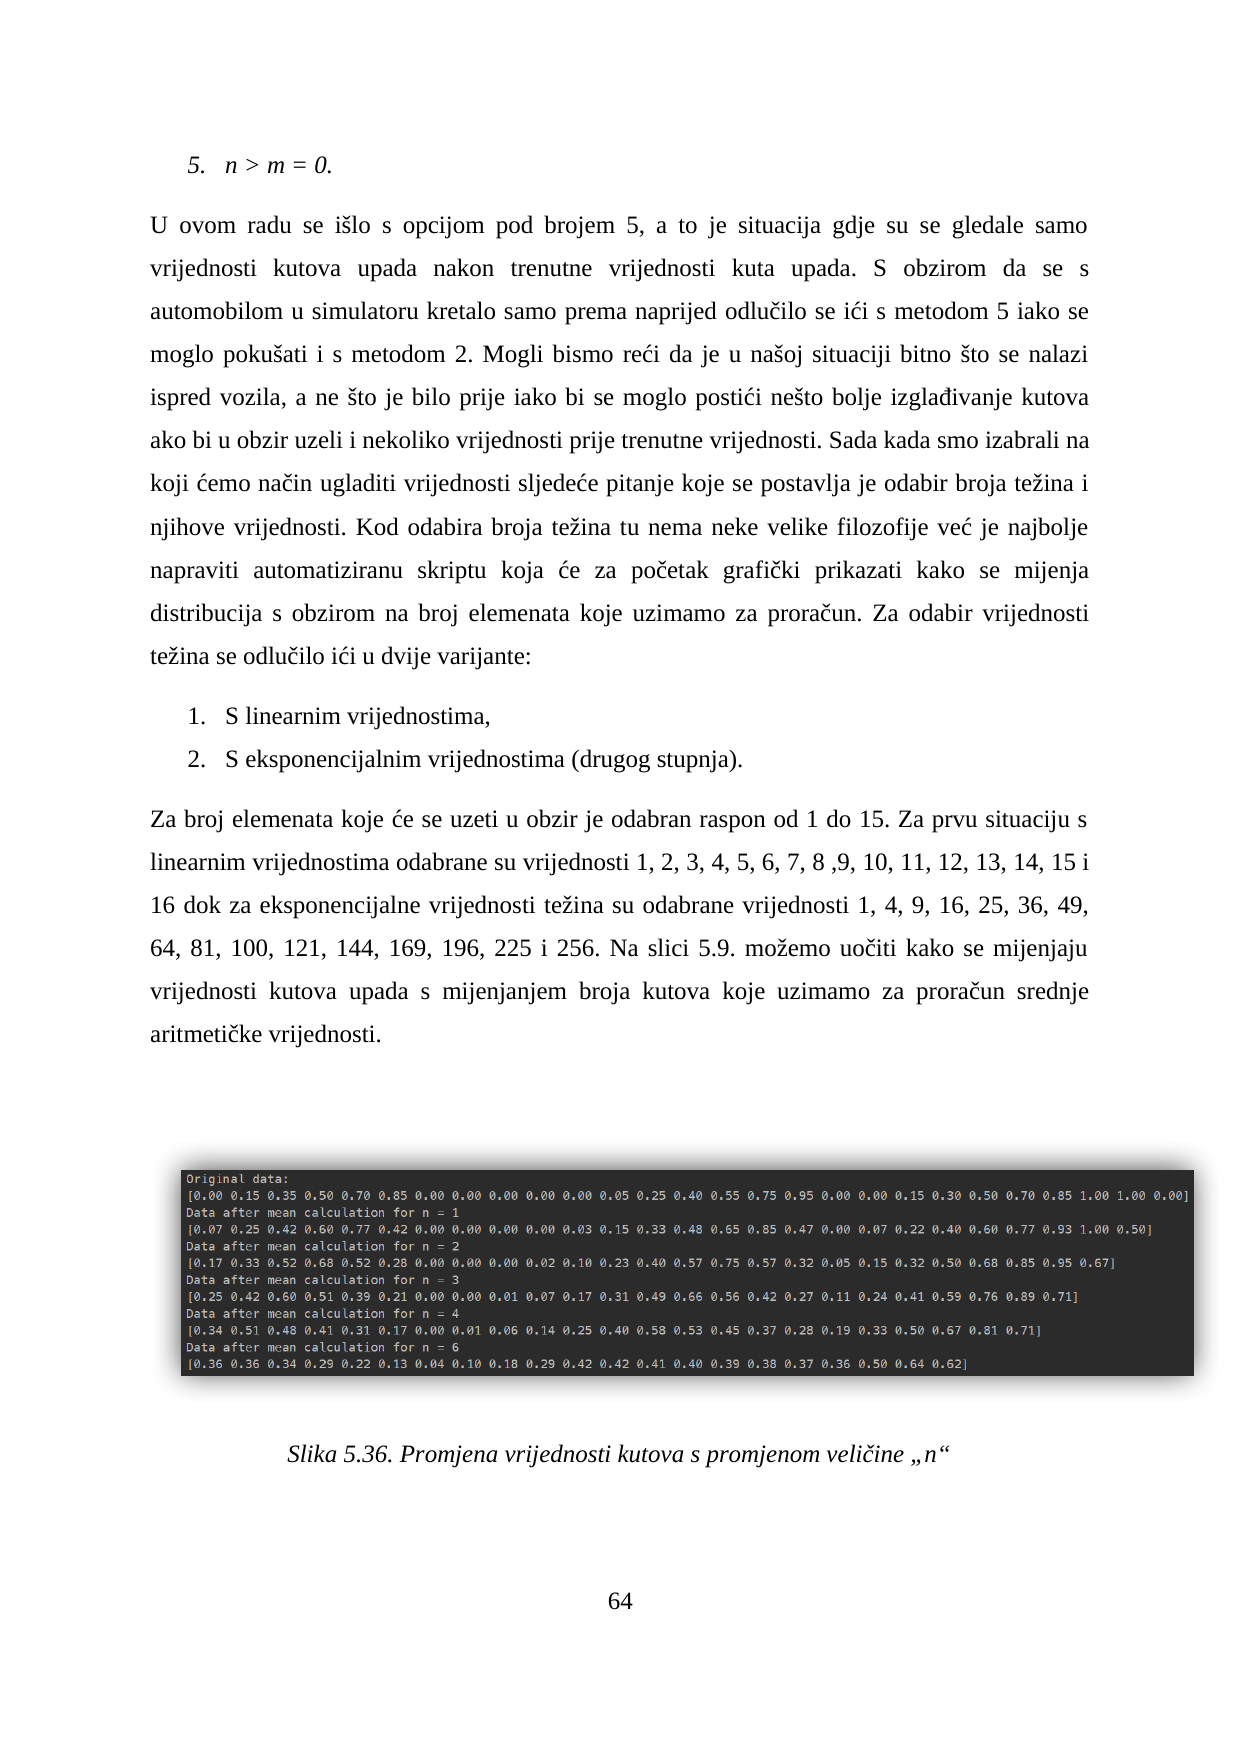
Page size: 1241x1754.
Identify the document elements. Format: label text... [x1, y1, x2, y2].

text Za broj elemenata koje će se uzeti u obzir je odabran raspon od 1 do 15. Za prvu situaciju s linearnim vrijednostima odabrane su vrijednosti 1, 2, 3, 4, 5, 6, 7, 8 ,9, 10, 11, 12, 13, 14, 15 i 16 dok za eksponencijalne vrijednosti težina su odabrane vrijednosti 1, 4, 9, 16, 25, 36, 49, 64, 81, 100, 121, 144, 169, 196, 225 i 256. Na slici 5.9. možemo uočiti kako se mijenjaju vrijednosti kutova upada s mijenjanjem broja kutova koje uzimamo za proračun srednje aritmetičke vrijednosti. [150, 804, 1090, 1048]
list S eksponencijalnim vrijednostima (drugog stupnja). [187, 744, 1090, 773]
list S linearnim vrijednostima, [187, 701, 1090, 729]
picture [181, 1170, 1194, 1376]
list n > m = 0. [187, 150, 1090, 179]
text U ovom radu se išlo s opcijom pod brojem 5, a to je situacija gdje su se gledale samo vrijednosti kutova upada nakon trenutne vrijednosti kuta upada. S obzirom da se s automobilom u simulatoru kretalo samo prema naprijed odlučilo se ići s metodom 5 iako se moglo pokušati i s metodom 2. Mogli bismo reći da je u našoj situaciji bitno što se nalazi ispred vozila, a ne što je bilo prije iako bi se moglo postići nešto bolje izglađivanje kutova ako bi u obzir uzeli i nekoliko vrijednosti prije trenutne vrijednosti. Sada kada smo izabrali na koji ćemo način ugladiti vrijednosti sljedeće pitanje koje se postavlja je odabir broja težina i njihove vrijednosti. Kod odabira broja težina tu nema neke velike filozofije već je najbolje napraviti automatiziranu skriptu koja će za početak grafički prikazati kako se mijenja distribucija s obzirom na broj elemenata koje uzimamo za proračun. Za odabir vrijednosti težina se odlučilo ići u dvije varijante: [150, 210, 1090, 670]
